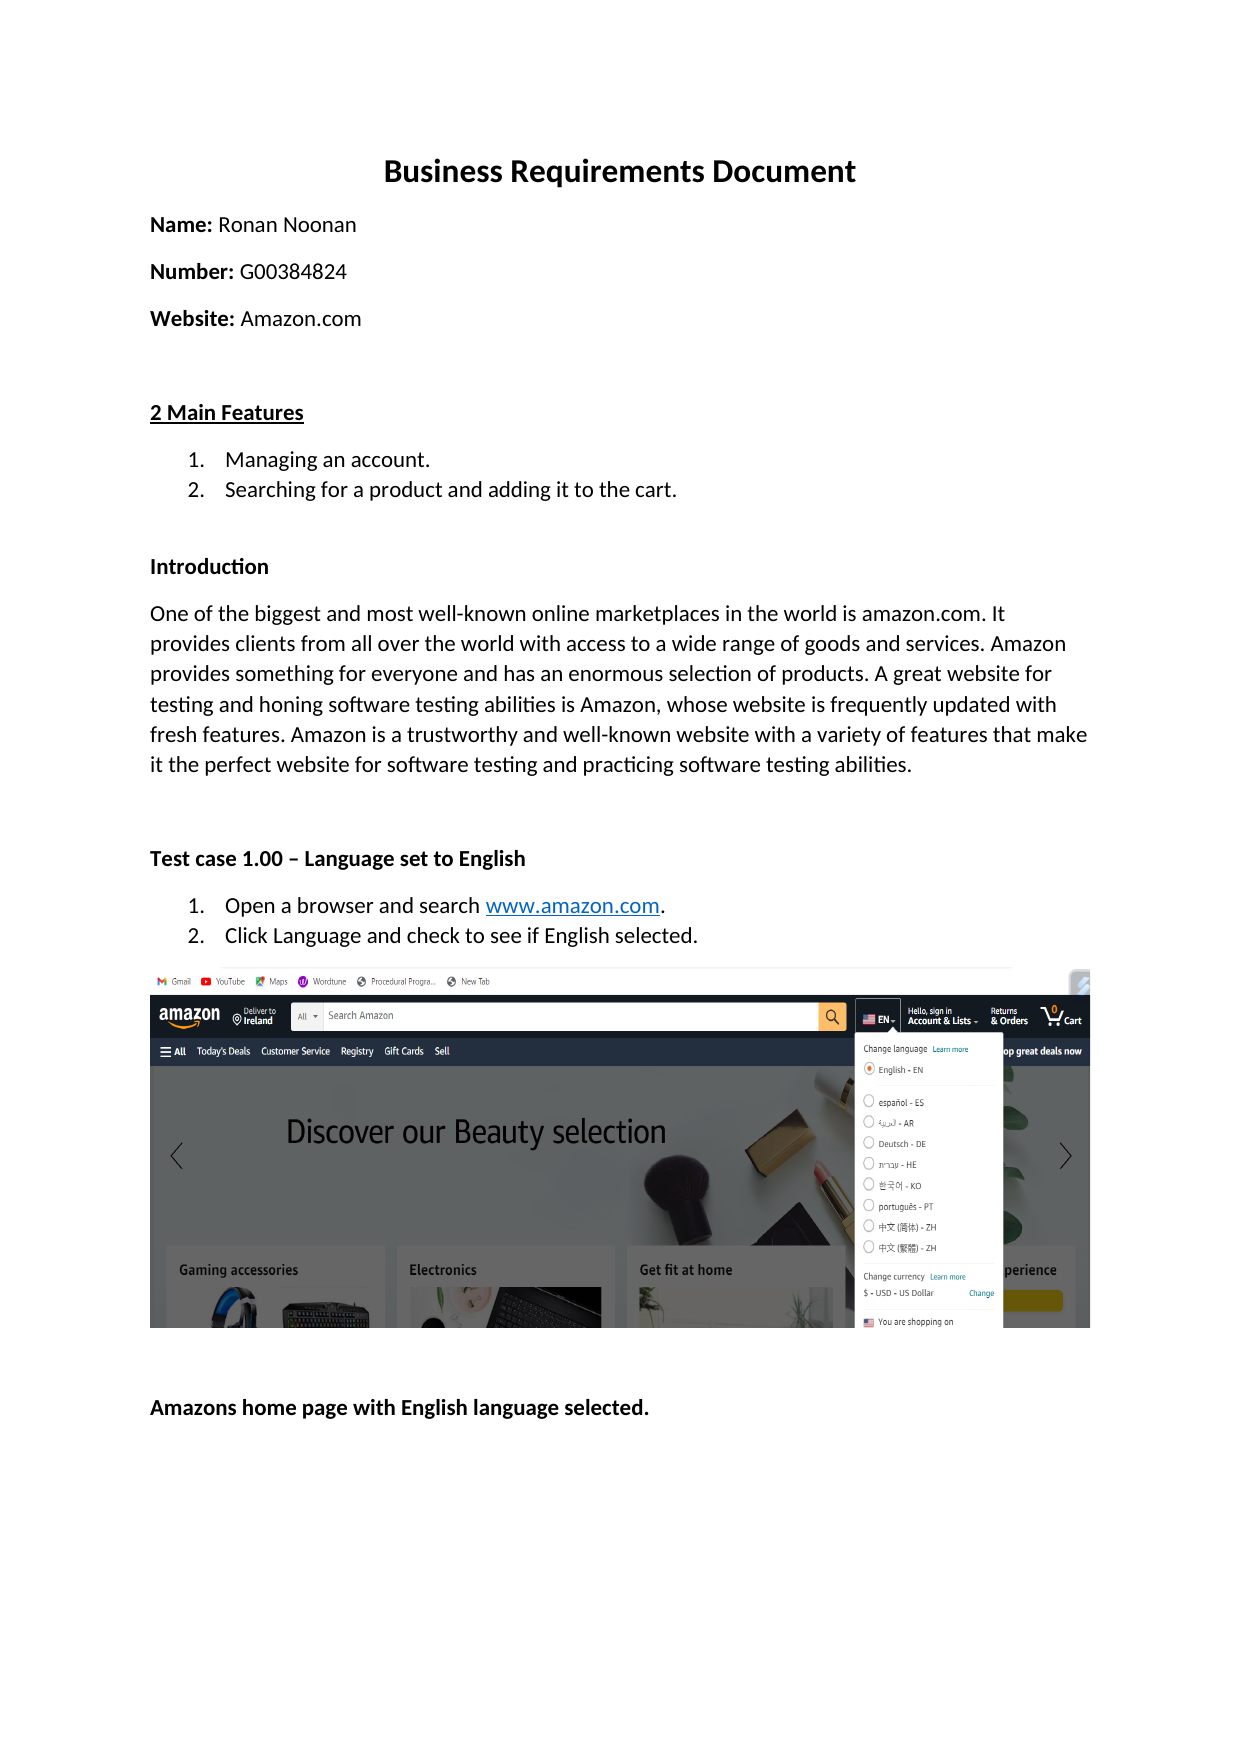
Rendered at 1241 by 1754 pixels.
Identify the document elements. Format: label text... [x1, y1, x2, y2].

picture [150, 967, 1091, 1328]
list Click Language and check to see if English selected. [187, 921, 1090, 949]
text Name: Ronan Noonan [150, 211, 1090, 239]
text Website: Amazon.com [150, 304, 1090, 332]
list Open a browser and search www.amazon.com. [187, 891, 1090, 919]
text Introduction [150, 552, 1090, 580]
text Amazons home page with English language selected. [150, 1393, 1090, 1421]
list Managing an account. [187, 445, 1090, 473]
text Number: G00384824 [150, 257, 1090, 286]
list Searching for a product and adding it to the cart. [187, 475, 1090, 503]
text Test case 1.00 – Language set to English [150, 844, 1090, 872]
text 2 Main Features [150, 398, 1090, 426]
text One of the biggest and most well-known online marketplaces in the world is amazon.com. It provides clients from all over the world with access to a wide range of goods and services. Amazon provides something for everyone and has an enormous selection of products. A great website for testing and honing software testing abilities is Amazon, whose website is frequently updated with fresh features. Amazon is a trustworthy and well-known website with a variety of features that make it the perfect website for software testing and practicing software testing abilities. [150, 599, 1090, 778]
text Business Requirements Document [150, 150, 1090, 191]
